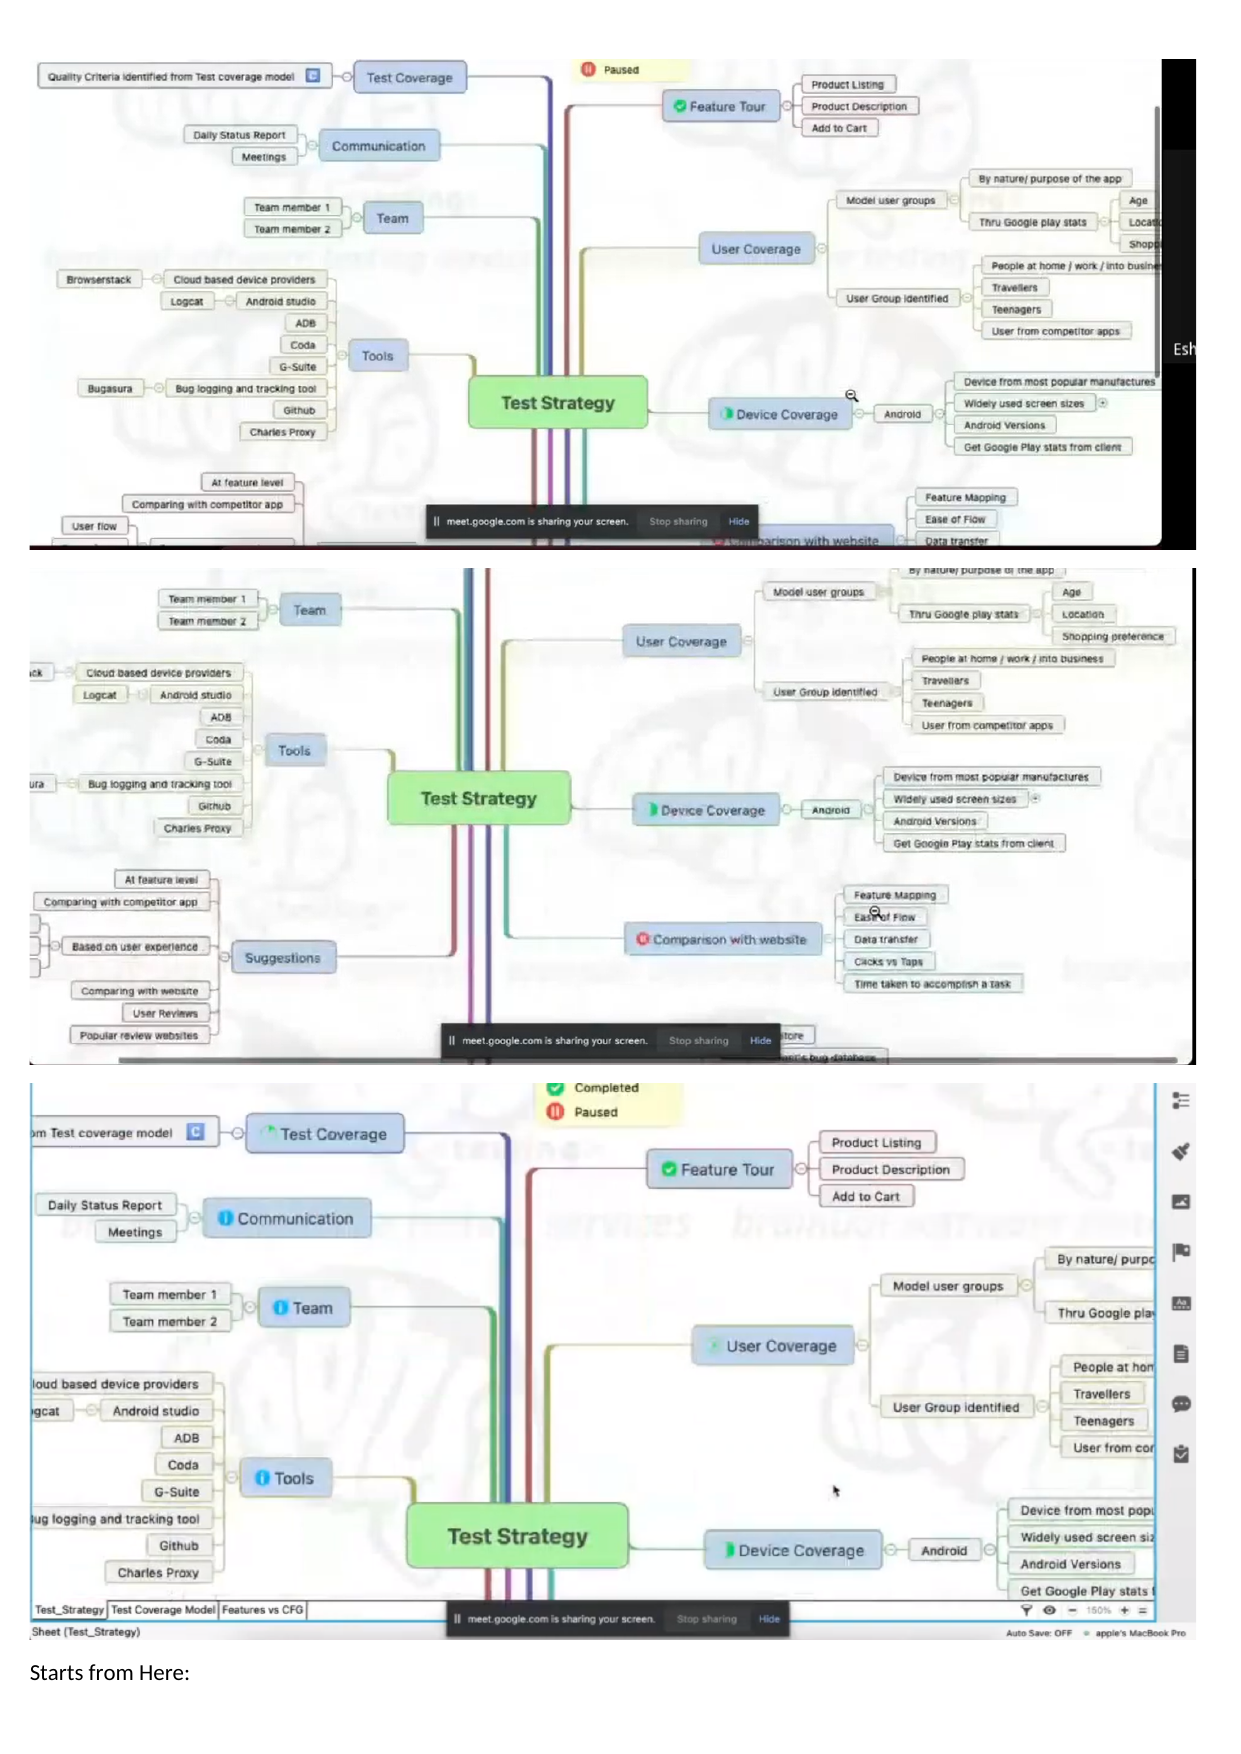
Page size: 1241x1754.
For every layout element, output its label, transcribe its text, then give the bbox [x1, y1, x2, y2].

picture [29, 59, 1197, 550]
picture [29, 568, 1197, 1065]
text Starts from Here: [29, 1658, 1196, 1686]
picture [29, 1083, 1197, 1640]
